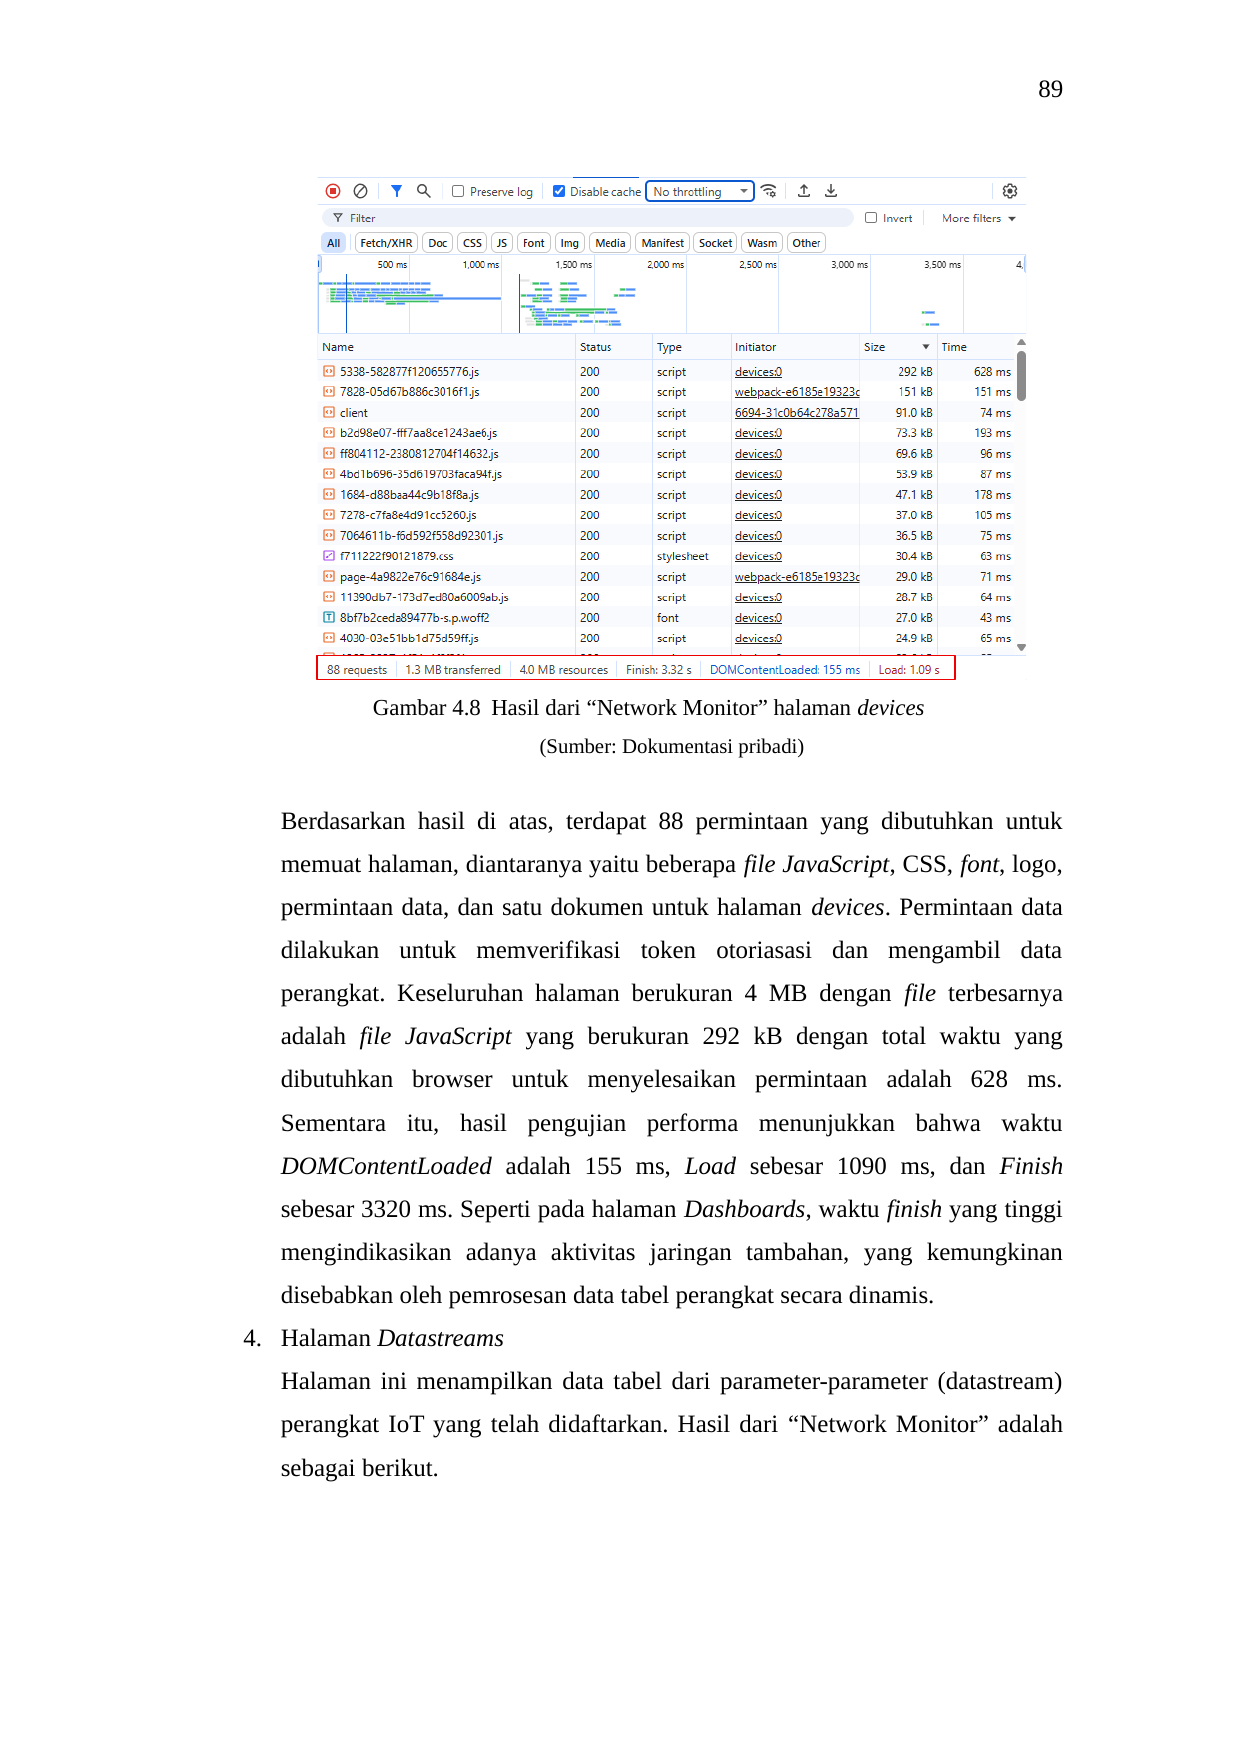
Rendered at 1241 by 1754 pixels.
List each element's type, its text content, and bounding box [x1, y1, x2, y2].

picture [318, 656, 954, 679]
list Halaman Datastreams [243, 1323, 1063, 1352]
picture [317, 177, 1027, 680]
list Berdasarkan hasil di atas, terdapat 88 permintaan yang dibutuhkan untuk memuat halaman, diantaranya yaitu beberapa file JavaScript, CSS, font, logo, permintaan data, dan satu dokumen untuk halaman devices. Permintaan data dilakukan untuk memverifikasi token otoriasasi dan mengambil data perangkat. Keseluruhan halaman berukuran 4 MB dengan file terbesarnya adalah file JavaScript yang berukuran 292 kB dengan total waktu yang dibutuhkan browser untuk menyelesaikan permintaan adalah 628 ms. Sementara itu, hasil pengujian performa menunjukkan bahwa waktu DOMContentLoaded adalah 155 ms, Load sebesar 1090 ms, dan Finish sebesar 3320 ms. Seperti pada halaman Dashboards, waktu finish yang tinggi mengindikasikan adanya aktivitas jaringan tambahan, yang kemungkinan disebabkan oleh pemrosesan data tabel perangkat secara dinamis. [281, 806, 1063, 1309]
list Halaman ini menampilkan data tabel dari parameter-parameter (datastream) perangkat IoT yang telah didaftarkan. Hasil dari “Network Monitor” adalah sebagai berikut. [281, 1366, 1063, 1481]
list (Sumber: Dokumentasi pribadi) [281, 734, 1063, 758]
text Hasil dari “Network Monitor” halaman devices [236, 694, 1063, 721]
